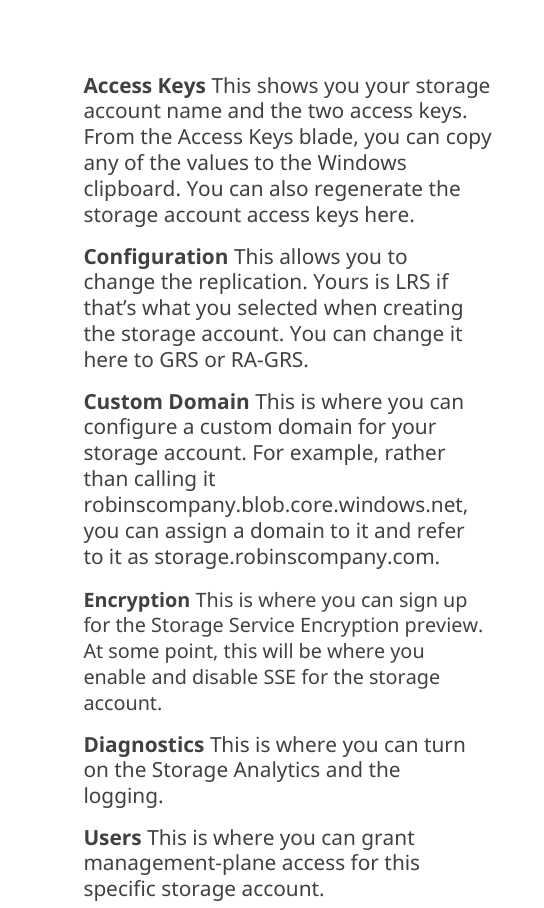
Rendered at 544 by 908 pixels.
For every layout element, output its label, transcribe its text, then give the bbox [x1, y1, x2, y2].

text Configuration This allows you to change the replication. Yours is LRS if that’s what you selected when creating the storage account. You can change it here to GRS or RA-GRS. [83, 244, 476, 373]
text Users This is where you can grant management-plane access for this specific storage account. [83, 825, 472, 903]
text Custom Domain This is where you can configure a custom domain for your storage account. For example, rather than calling it robinscompany.blob.core.windows.net, you can assign a domain to it and refer to it as storage.robinscompany.com. [83, 389, 489, 571]
text Encryption This is where you can sign up for the Storage Service Encryption preview. At some point, this will be where you enable and disable SSE for the storage account. [83, 586, 489, 716]
text Access Keys This shows you your storage account name and the two access keys. From the Access Keys blade, you can copy any of the values to the Windows clipboard. You can also regenerate the storage account access keys here. [83, 73, 497, 228]
text Diagnostics This is where you can turn on the Storage Analytics and the logging. [83, 731, 485, 810]
